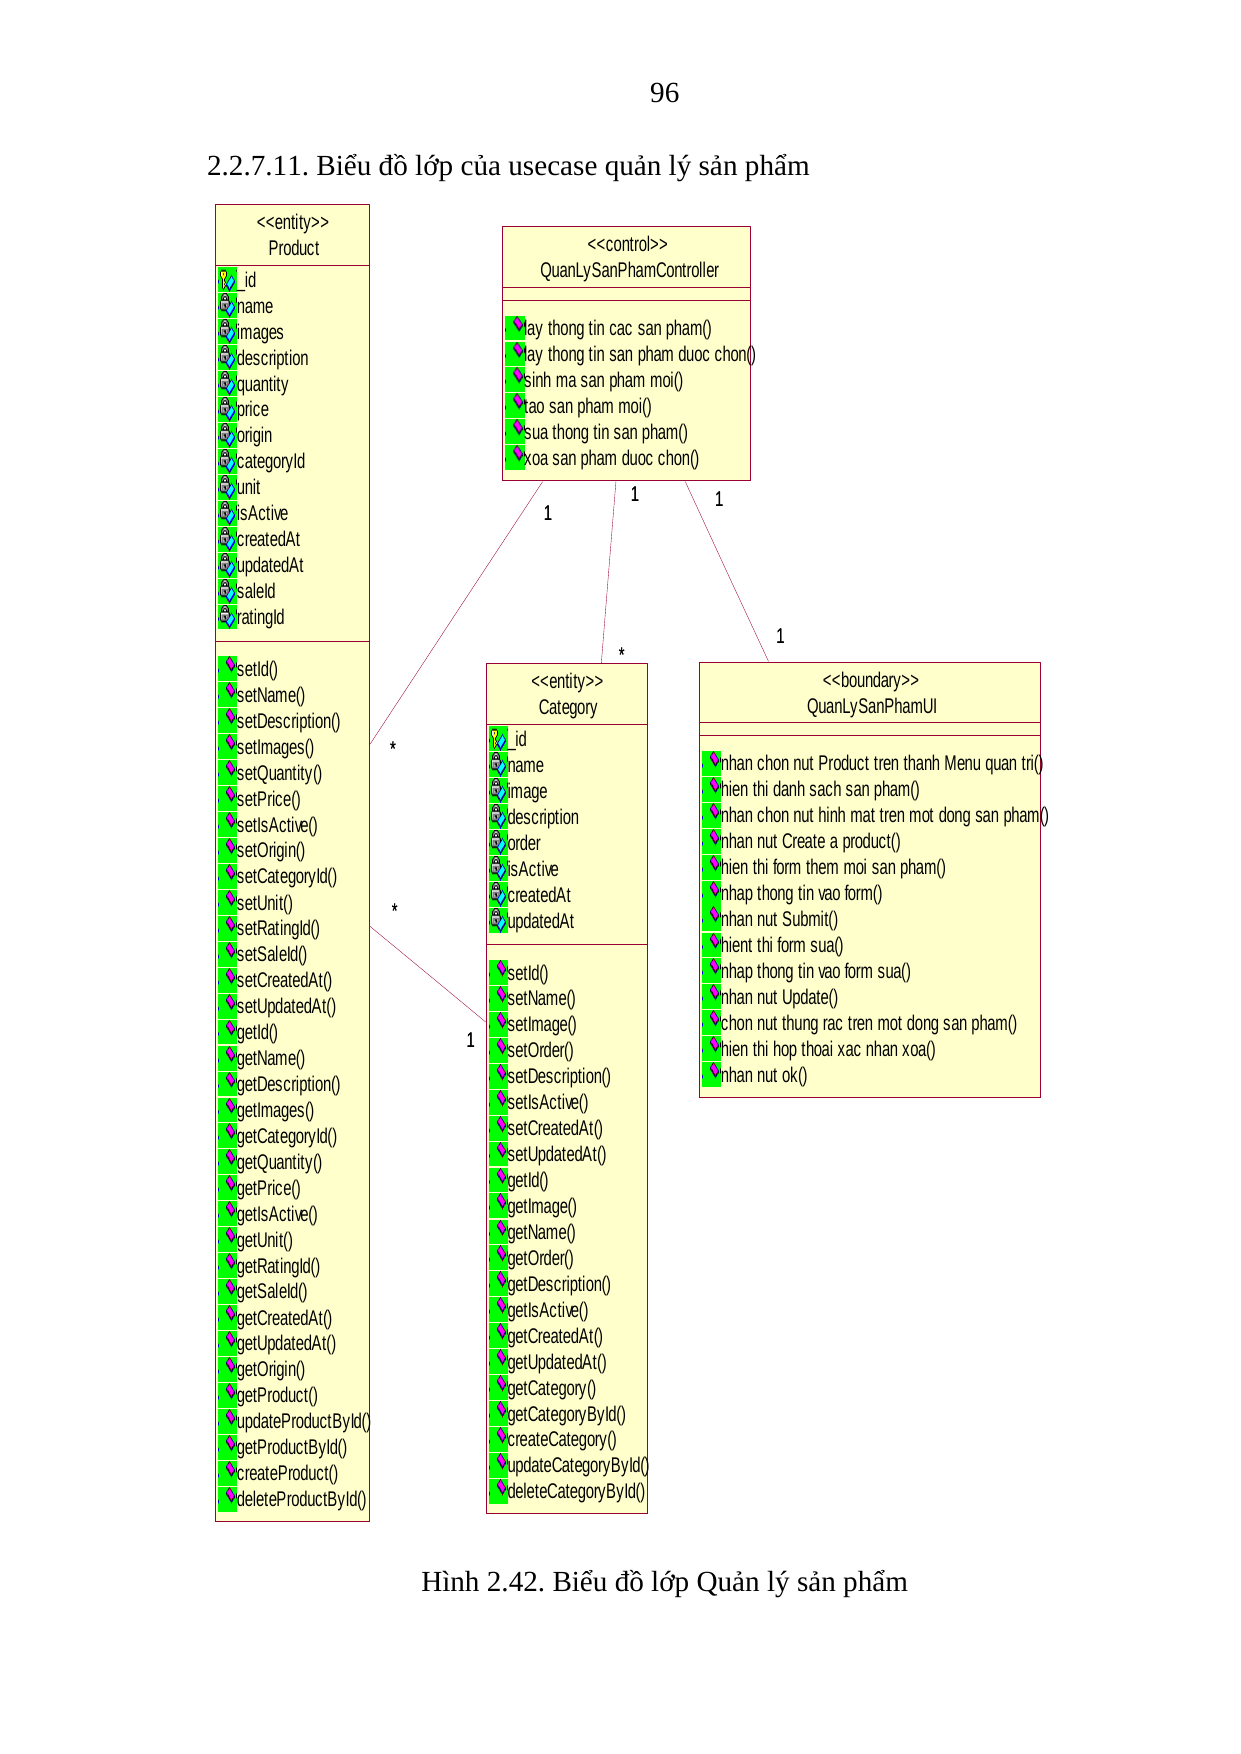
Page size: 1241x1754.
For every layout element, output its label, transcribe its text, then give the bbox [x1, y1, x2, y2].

subtitle Biểu đồ lớp của usecase quản lý sản phẩm [207, 148, 1122, 1534]
